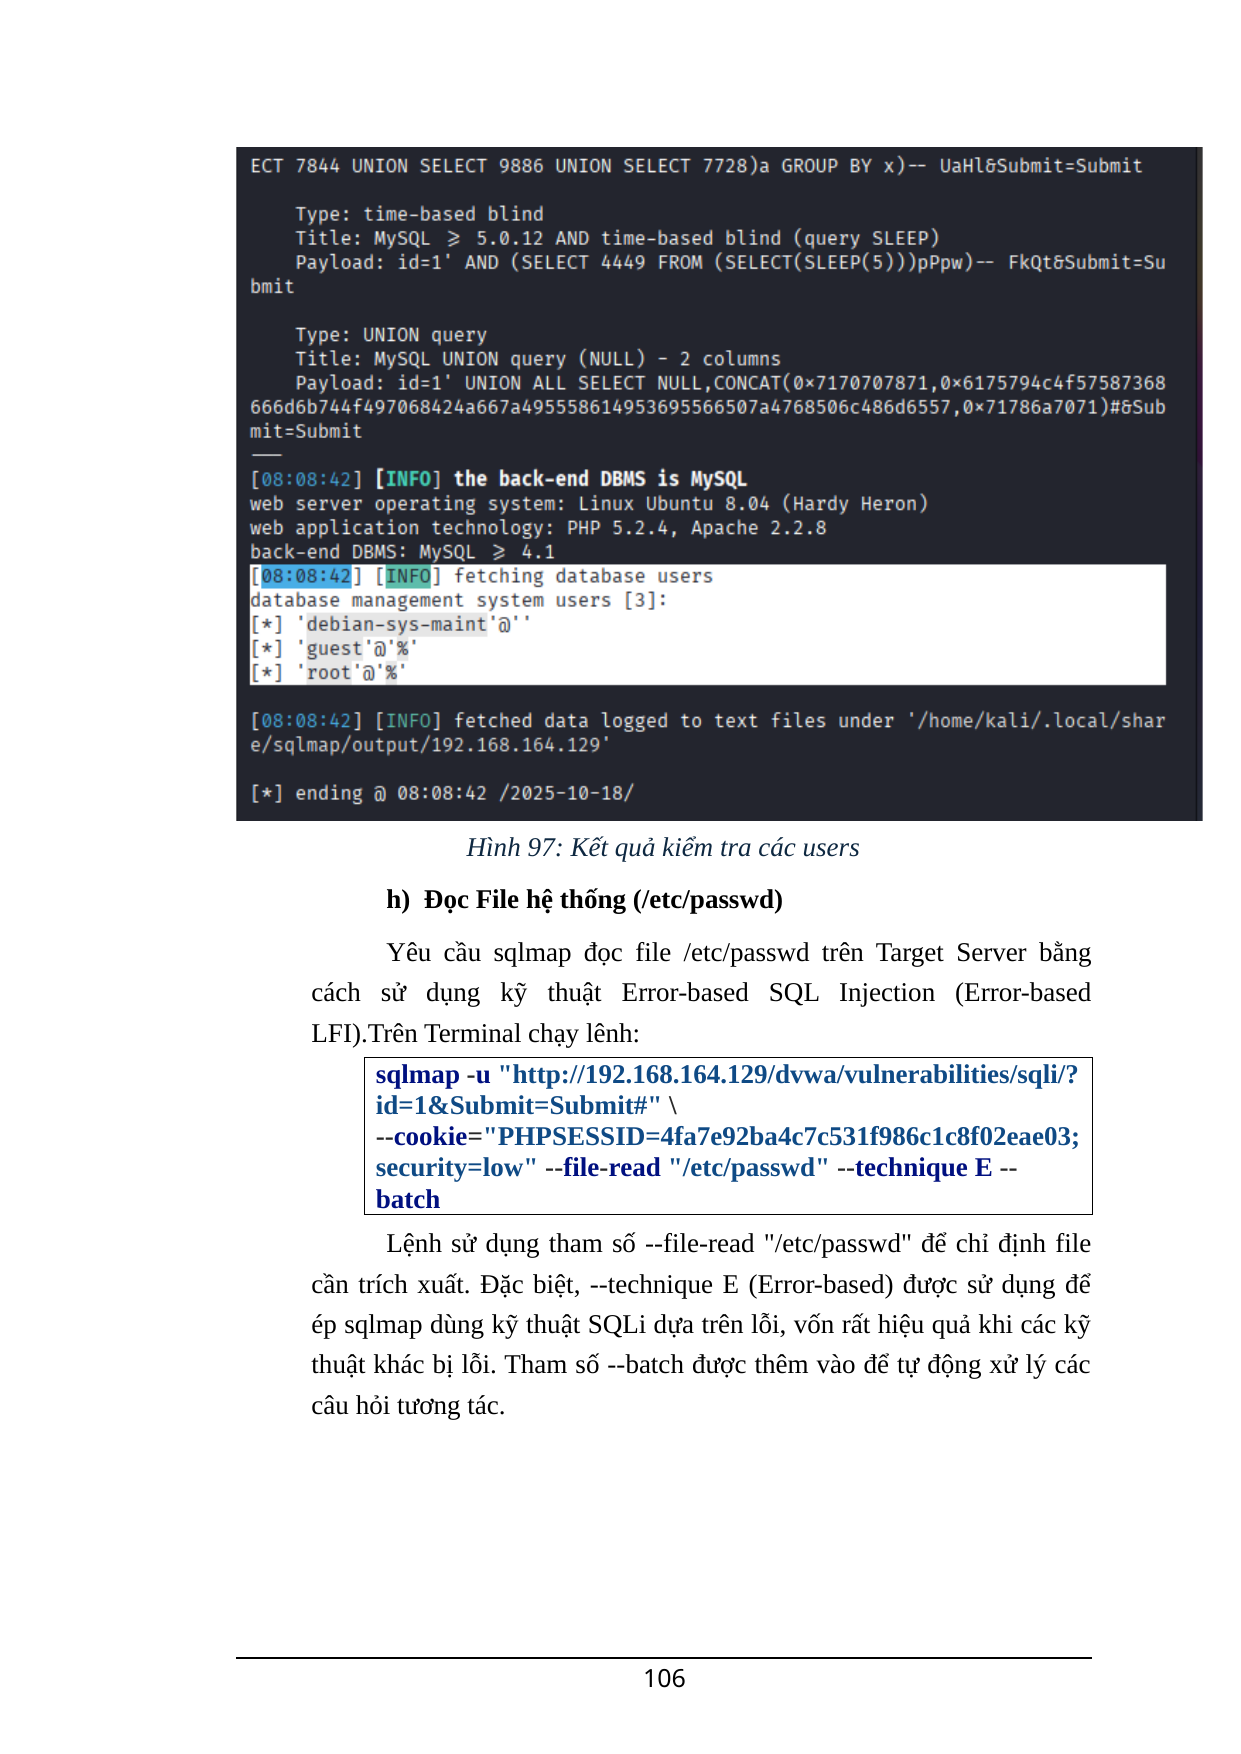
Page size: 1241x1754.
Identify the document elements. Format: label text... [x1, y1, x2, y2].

list Đọc File hệ thống (/etc/passwd) [386, 883, 1092, 914]
text Yêu cầu sqlmap đọc file /etc/passwd trên Target Server bằng cách sử dụng kỹ thuật Error-based SQL Injection (Error-based LFI).Trên Terminal chạy lênh: [311, 936, 1092, 1048]
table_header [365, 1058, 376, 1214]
text Hình 97: Kết quả kiểm tra các users [236, 831, 1092, 862]
text Lệnh sử dụng tham số --file-read "/etc/passwd" để chỉ định file cần trích xuất. Đặc biệt, --technique E (Error-based) được sử dụng để ép sqlmap dùng kỹ thuật SQLi dựa trên lỗi, vốn rất hiệu quả khi các kỹ thuật khác bị lỗi. Tham số --batch được thêm vào để tự động xử lý các câu hỏi tương tác. [311, 1227, 1092, 1420]
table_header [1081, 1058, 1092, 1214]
picture [236, 147, 1203, 821]
